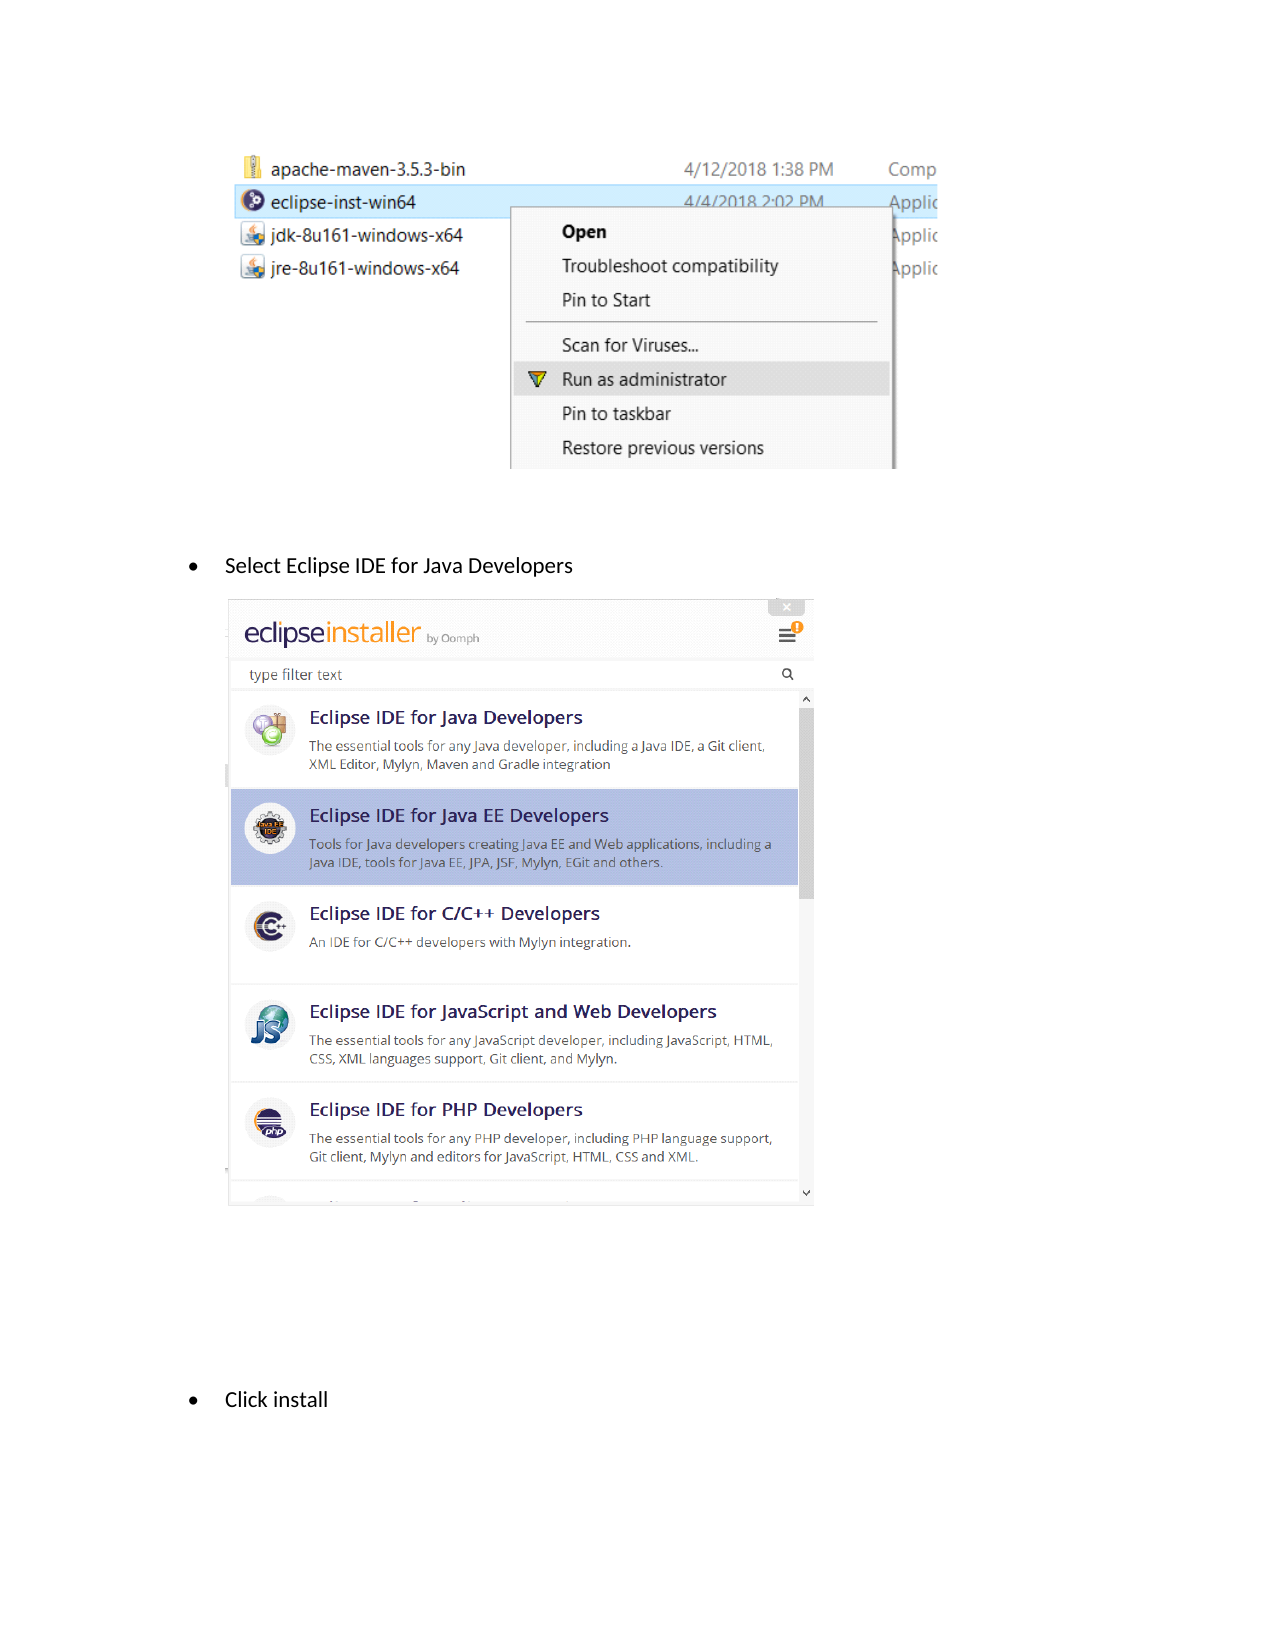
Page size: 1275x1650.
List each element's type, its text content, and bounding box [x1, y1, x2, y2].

list Select Eclipse IDE for Java Developers [187, 551, 1125, 579]
picture [225, 598, 814, 1209]
list Click install [187, 1385, 1125, 1413]
picture [225, 150, 938, 469]
